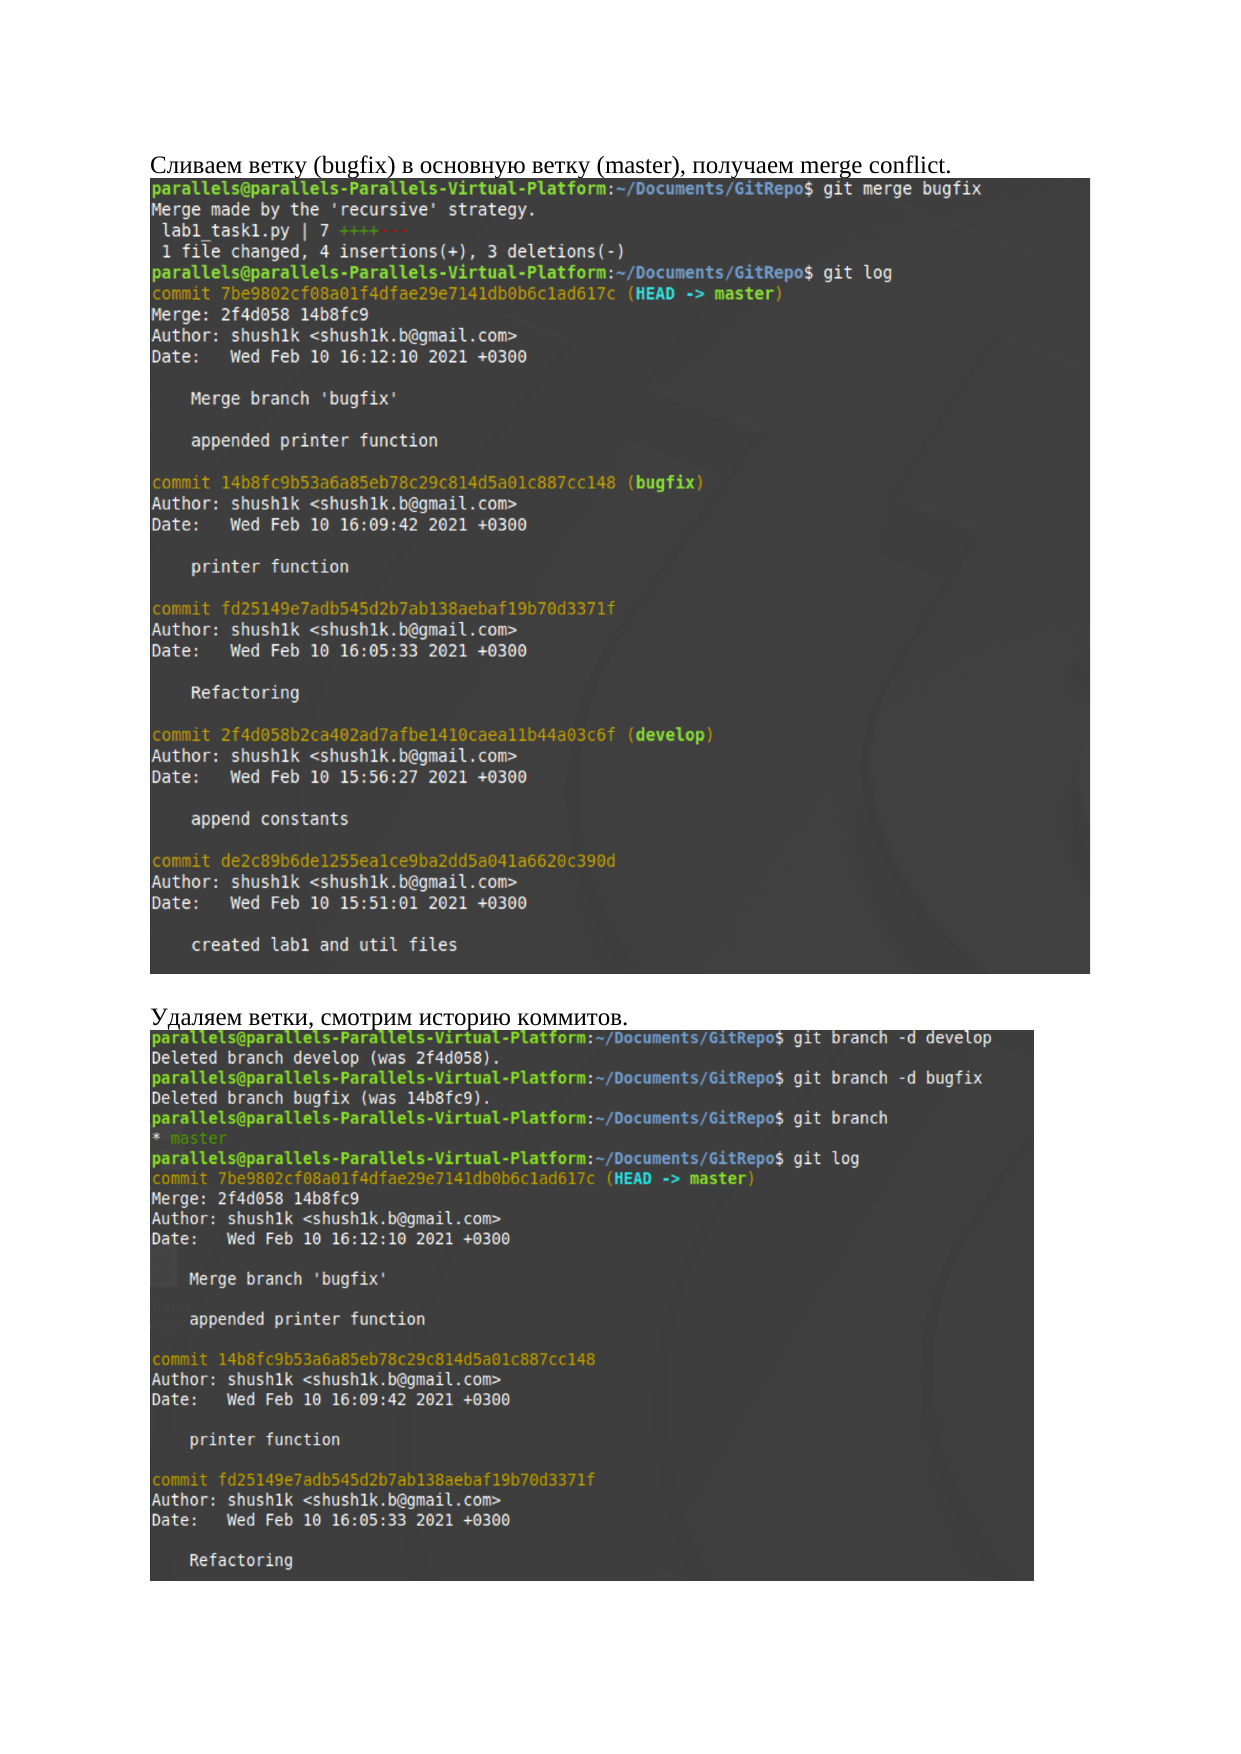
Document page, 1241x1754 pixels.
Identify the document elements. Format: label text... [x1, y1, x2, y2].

picture [150, 178, 1091, 974]
list Сливаем ветку (bugfix) в основную ветку (master), получаем merge conflict. [150, 150, 1090, 178]
list Удаляем ветки, смотрим историю коммитов. [150, 1002, 1090, 1031]
picture [150, 1030, 1034, 1581]
